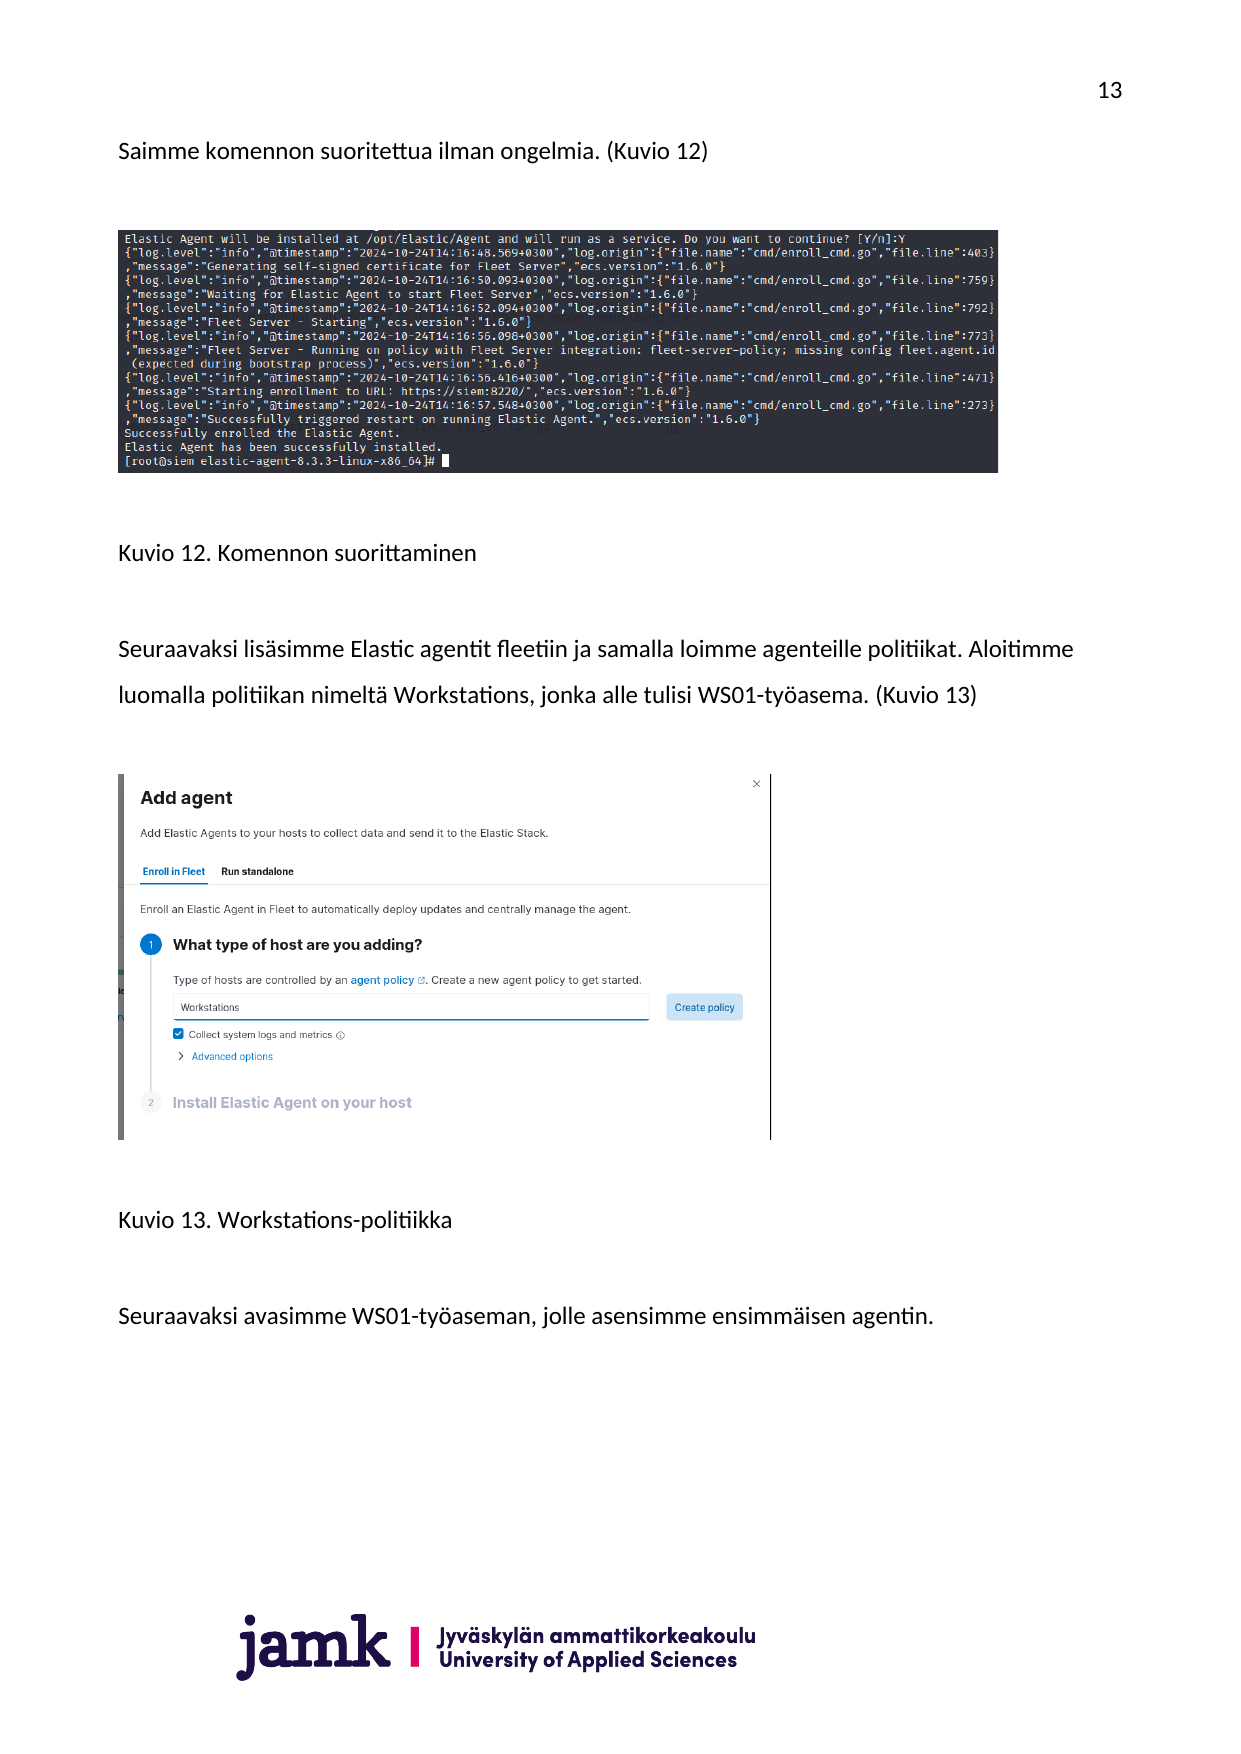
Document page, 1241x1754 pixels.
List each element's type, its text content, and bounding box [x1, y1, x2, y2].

picture [118, 774, 772, 1140]
text Kuvio 13. Workstations-politiikka [118, 1204, 1122, 1235]
text Kuvio 12. Komennon suorittaminen [118, 537, 1122, 568]
text Saimme komennon suoritettua ilman ongelmia. (Kuvio 12) [118, 135, 1122, 165]
picture [118, 230, 999, 473]
picture [236, 1614, 755, 1681]
text Seuraavaksi lisäsimme Elastic agentit fleetiin ja samalla loimme agenteille politiikat. Aloitimme luomalla politiikan nimeltä Workstations, jonka alle tulisi WS01-työasema. (Kuvio 13) [118, 633, 1122, 709]
text Seuraavaksi avasimme WS01-työaseman, jolle asensimme ensimmäisen agentin. [118, 1300, 1122, 1331]
